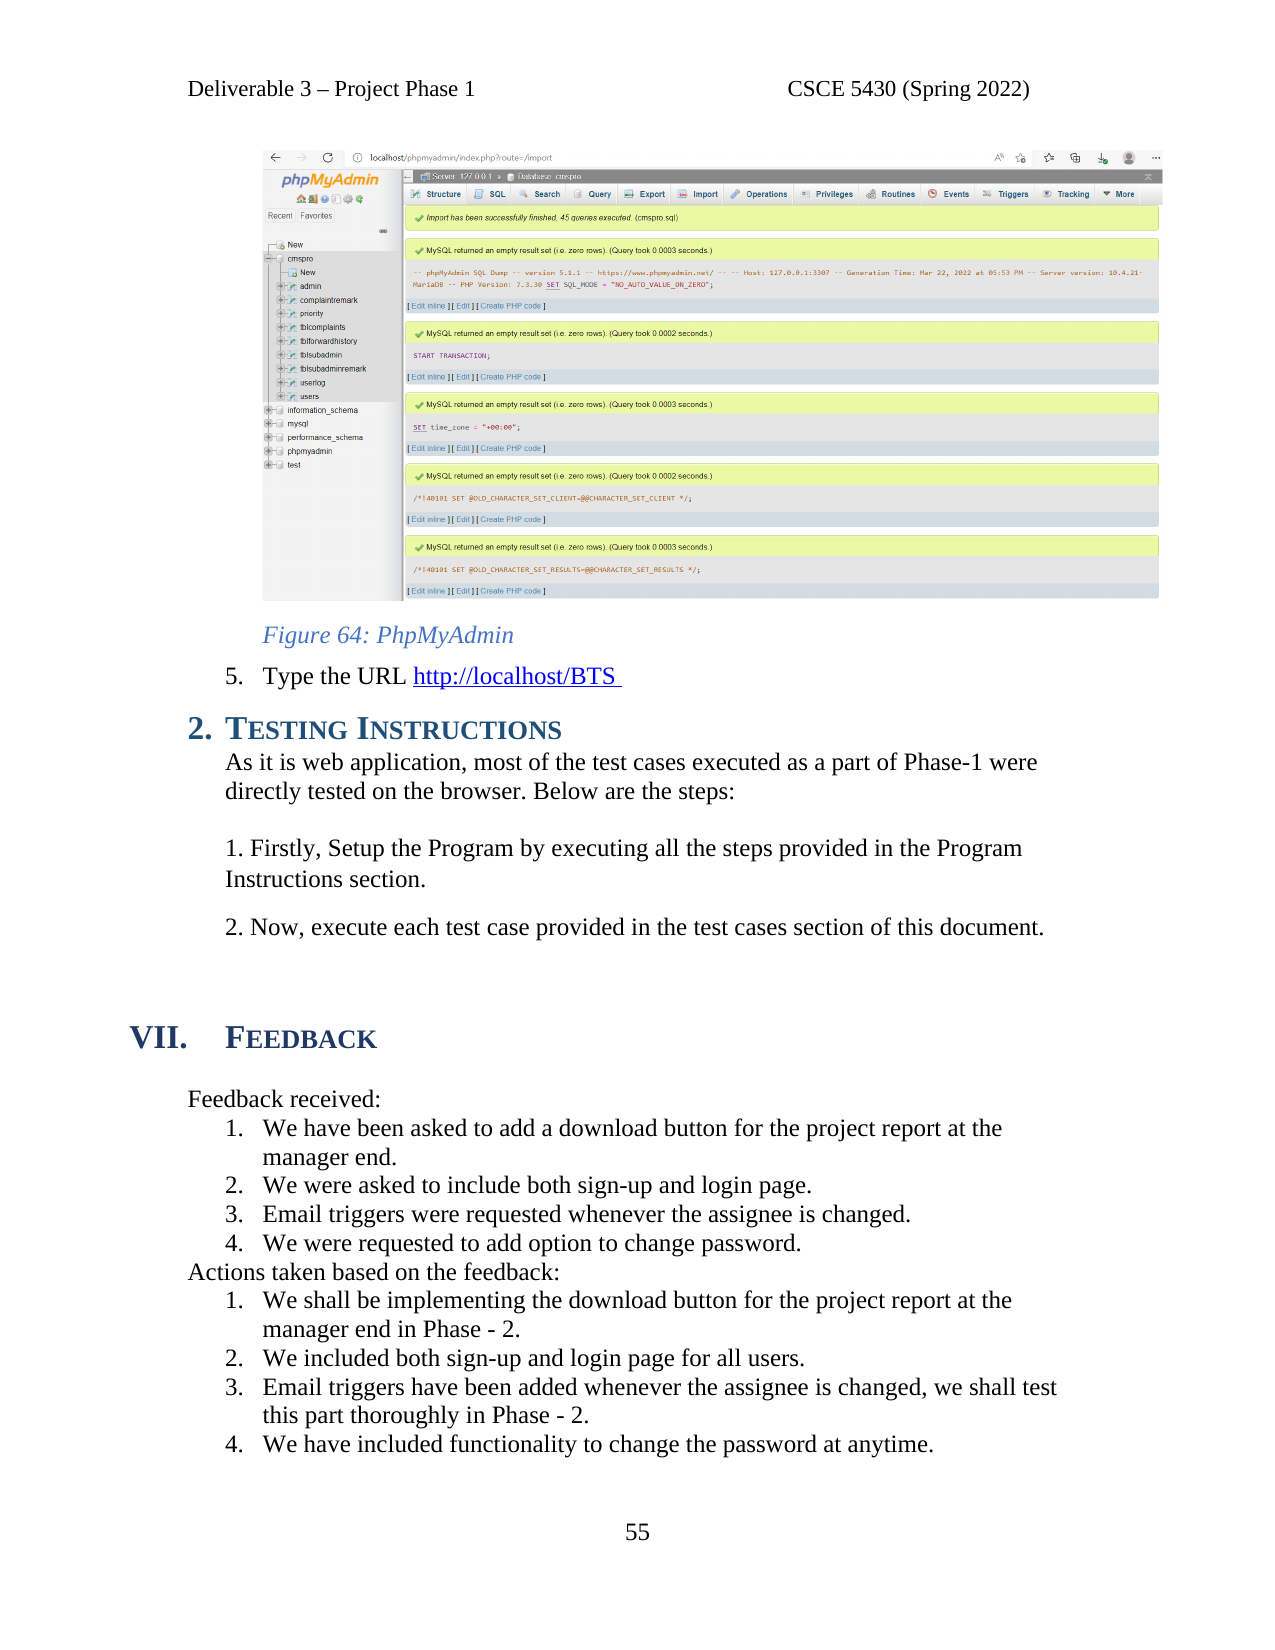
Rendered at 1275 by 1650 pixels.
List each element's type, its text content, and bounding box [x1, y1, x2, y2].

list Email triggers were requested whenever the assignee is changed. [225, 1199, 1087, 1228]
text Actions taken based on the feedback: [187, 1257, 1087, 1286]
text 1. Firstly, Setup the Program by executing all the steps provided in the Program Instructions section. [225, 833, 1116, 893]
text Feedback received: [187, 1084, 1087, 1113]
list Email triggers have been added whenever the assignee is changed, we shall test this part thoroughly in Phase - 2. [225, 1372, 1087, 1429]
text As it is web application, most of the test cases executed as a part of Phase-1 were directly tested on the browser. Below are the steps: [225, 747, 1087, 804]
list Type the URL http://localhost/BTS [225, 661, 1116, 690]
list We were asked to include both sign-up and login page. [225, 1171, 1087, 1199]
picture [262, 150, 1163, 601]
list We have been asked to add a download button for the project report at the manager end. [225, 1113, 1087, 1171]
subtitle Testing Instructions [187, 709, 1087, 747]
text Figure : PhpMyAdmin [187, 620, 1087, 648]
list We shall be implementing the download button for the project report at the manager end in Phase - 2. [225, 1286, 1087, 1343]
text 2. Now, execute each test case provided in the test cases section of this document. [225, 912, 1116, 941]
list We included both sign-up and login page for all users. [225, 1343, 1087, 1372]
list We have included functionality to change the password at anytime. [225, 1429, 1087, 1458]
subtitle Feedback [187, 1017, 1087, 1056]
list We were requested to add option to change password. [225, 1228, 1087, 1257]
